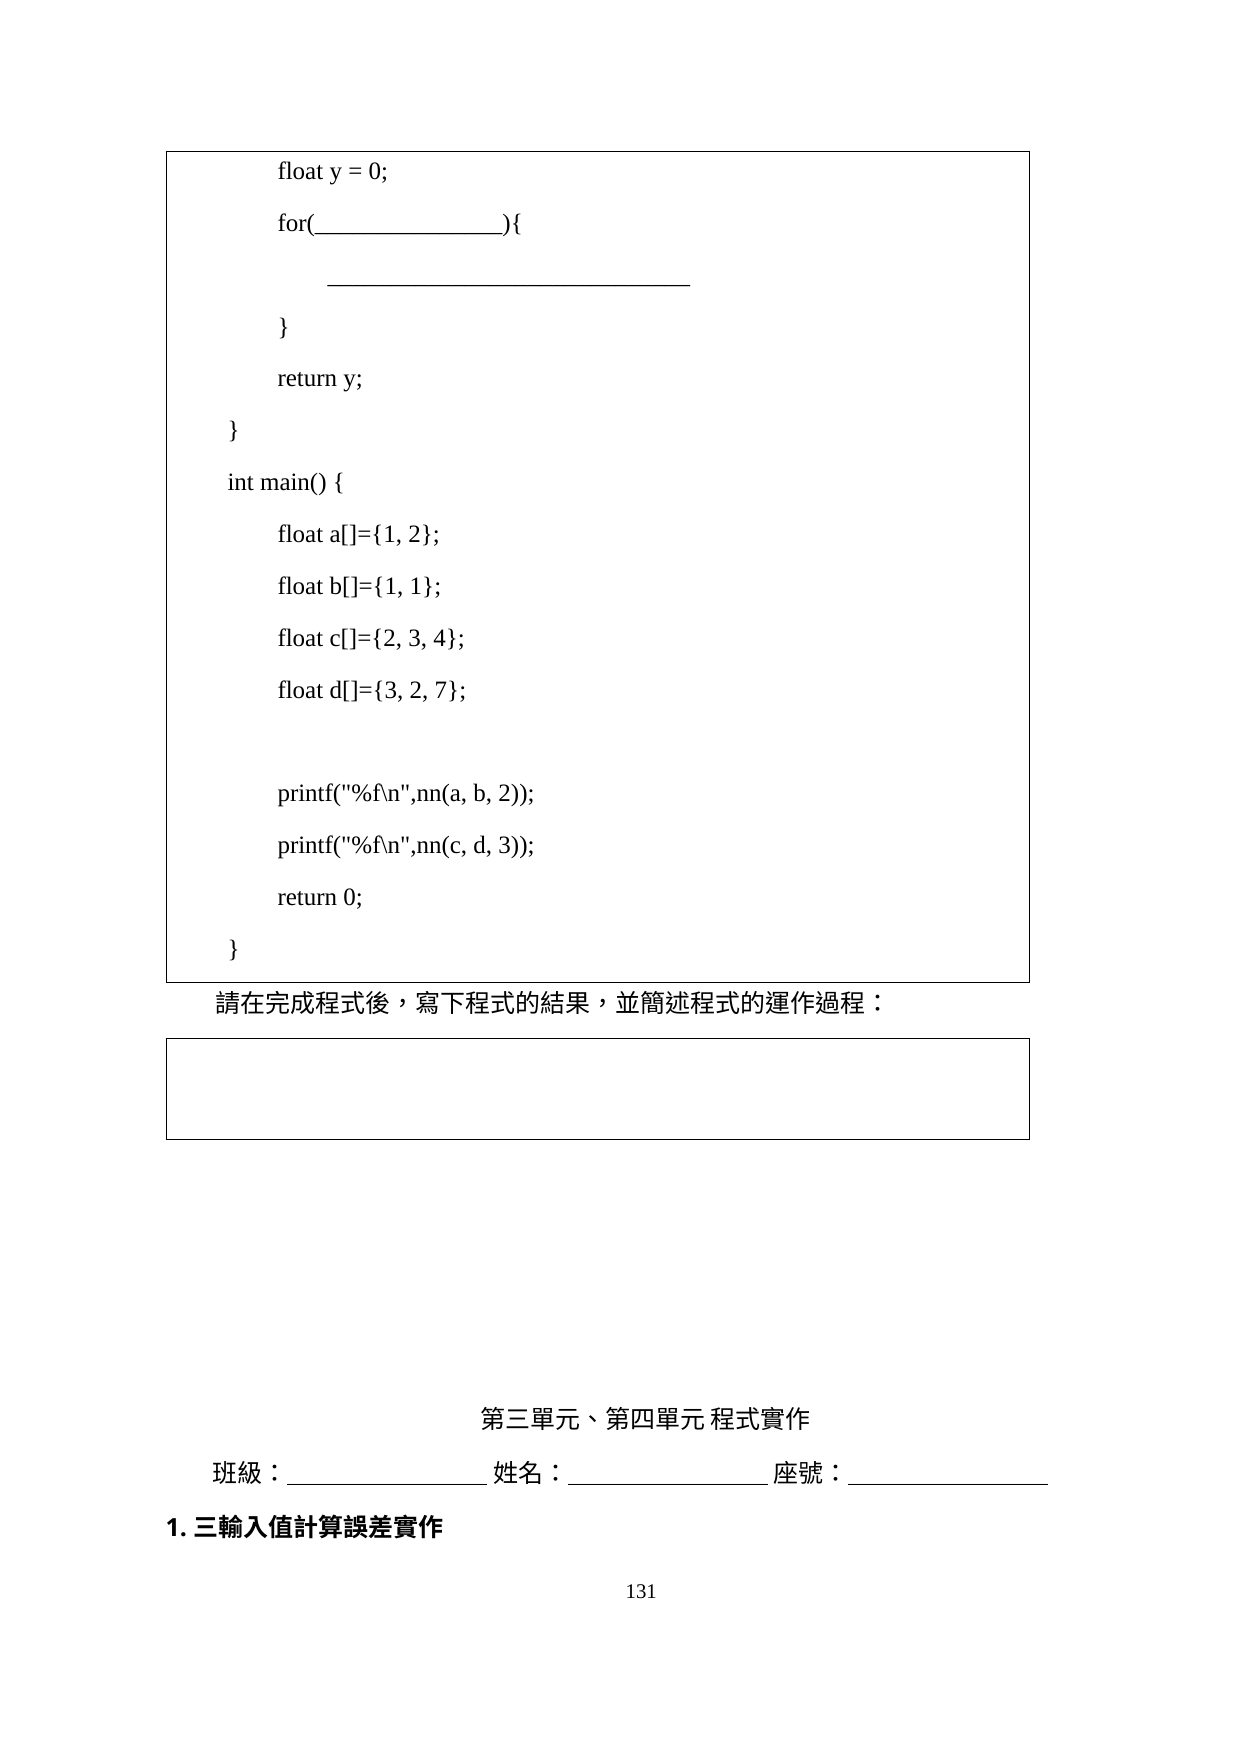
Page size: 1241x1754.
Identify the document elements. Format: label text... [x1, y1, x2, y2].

text 1. 三輸入值計算誤差實作 [165, 1508, 1075, 1544]
text 請在完成程式後，寫下程式的結果，並簡述程式的運作過程： [165, 983, 1075, 1020]
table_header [167, 152, 1029, 982]
text 第三單元、第四單元 程式實作 [165, 1399, 1075, 1435]
text 班級：＿＿＿＿＿＿＿＿ 姓名：＿＿＿＿＿＿＿＿ 座號：＿＿＿＿＿＿＿＿ [165, 1453, 1075, 1490]
table_header [167, 1039, 1029, 1139]
